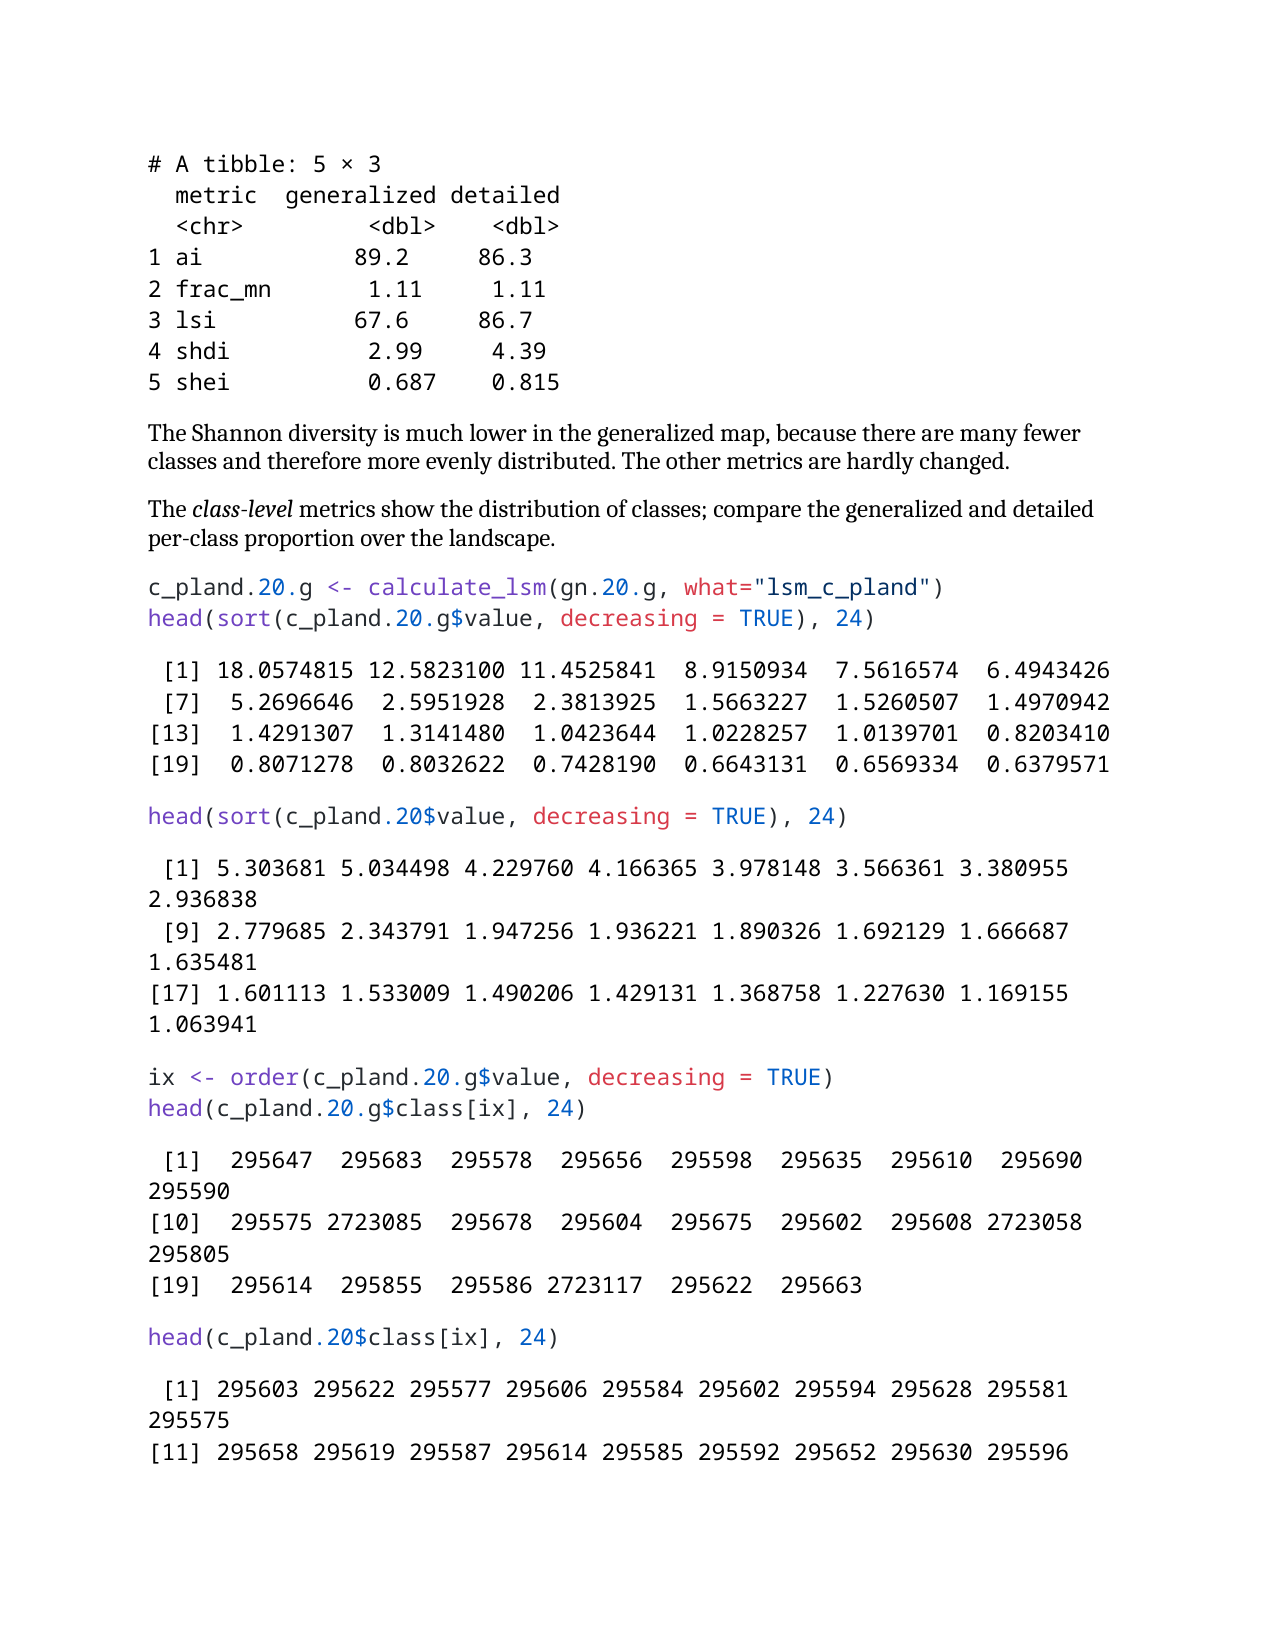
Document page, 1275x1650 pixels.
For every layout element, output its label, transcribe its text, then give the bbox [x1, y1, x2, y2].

text The Shannon diversity is much lower in the generalized map, because there are many fewer classes and therefore more evenly distributed. The other metrics are hardly changed. [148, 418, 1127, 476]
text The class-level metrics show the distribution of classes; compare the generalized and detailed per-class proportion over the landscape. [148, 495, 1127, 552]
text head(c_pland.20$class[ix], 24) [148, 1321, 1127, 1352]
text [148, 1373, 1127, 1467]
text head(sort(c_pland.20$value, decreasing = TRUE), 24) [148, 800, 1127, 831]
text [1] 295647 295683 295578 295656 295598 295635 295610 295690 295590 [10] 295575 2723085 295678 295604 295675 295602 295608 2723058 295805 [19] 295614 295855 295586 2723117 295622 295663 [148, 1144, 1127, 1300]
text c_pland.20.g <- calculate_lsm(gn.20.g, what="lsm_c_pland") head(sort(c_pland.20.g$value, decreasing = TRUE), 24) [148, 571, 1127, 633]
text ix <- order(c_pland.20.g$value, decreasing = TRUE) head(c_pland.20.g$class[ix], 24) [148, 1061, 1127, 1123]
text # A tibble: 5 × 3 metric generalized detailed <chr> <dbl> <dbl> 1 ai 89.2 86.3 2 frac_mn 1.11 1.11 3 lsi 67.6 86.7 4 shdi 2.99 4.39 5 shei 0.687 0.815 [148, 148, 1127, 398]
text [1] 18.0574815 12.5823100 11.4525841 8.9150934 7.5616574 6.4943426 [7] 5.2696646 2.5951928 2.3813925 1.5663227 1.5260507 1.4970942 [13] 1.4291307 1.3141480 1.0423644 1.0228257 1.0139701 0.8203410 [19] 0.8071278 0.8032622 0.7428190 0.6643131 0.6569334 0.6379571 [148, 654, 1127, 779]
text [1] 5.303681 5.034498 4.229760 4.166365 3.978148 3.566361 3.380955 2.936838 [9] 2.779685 2.343791 1.947256 1.936221 1.890326 1.692129 1.666687 1.635481 [17] 1.601113 1.533009 1.490206 1.429131 1.368758 1.227630 1.169155 1.063941 [148, 852, 1127, 1040]
